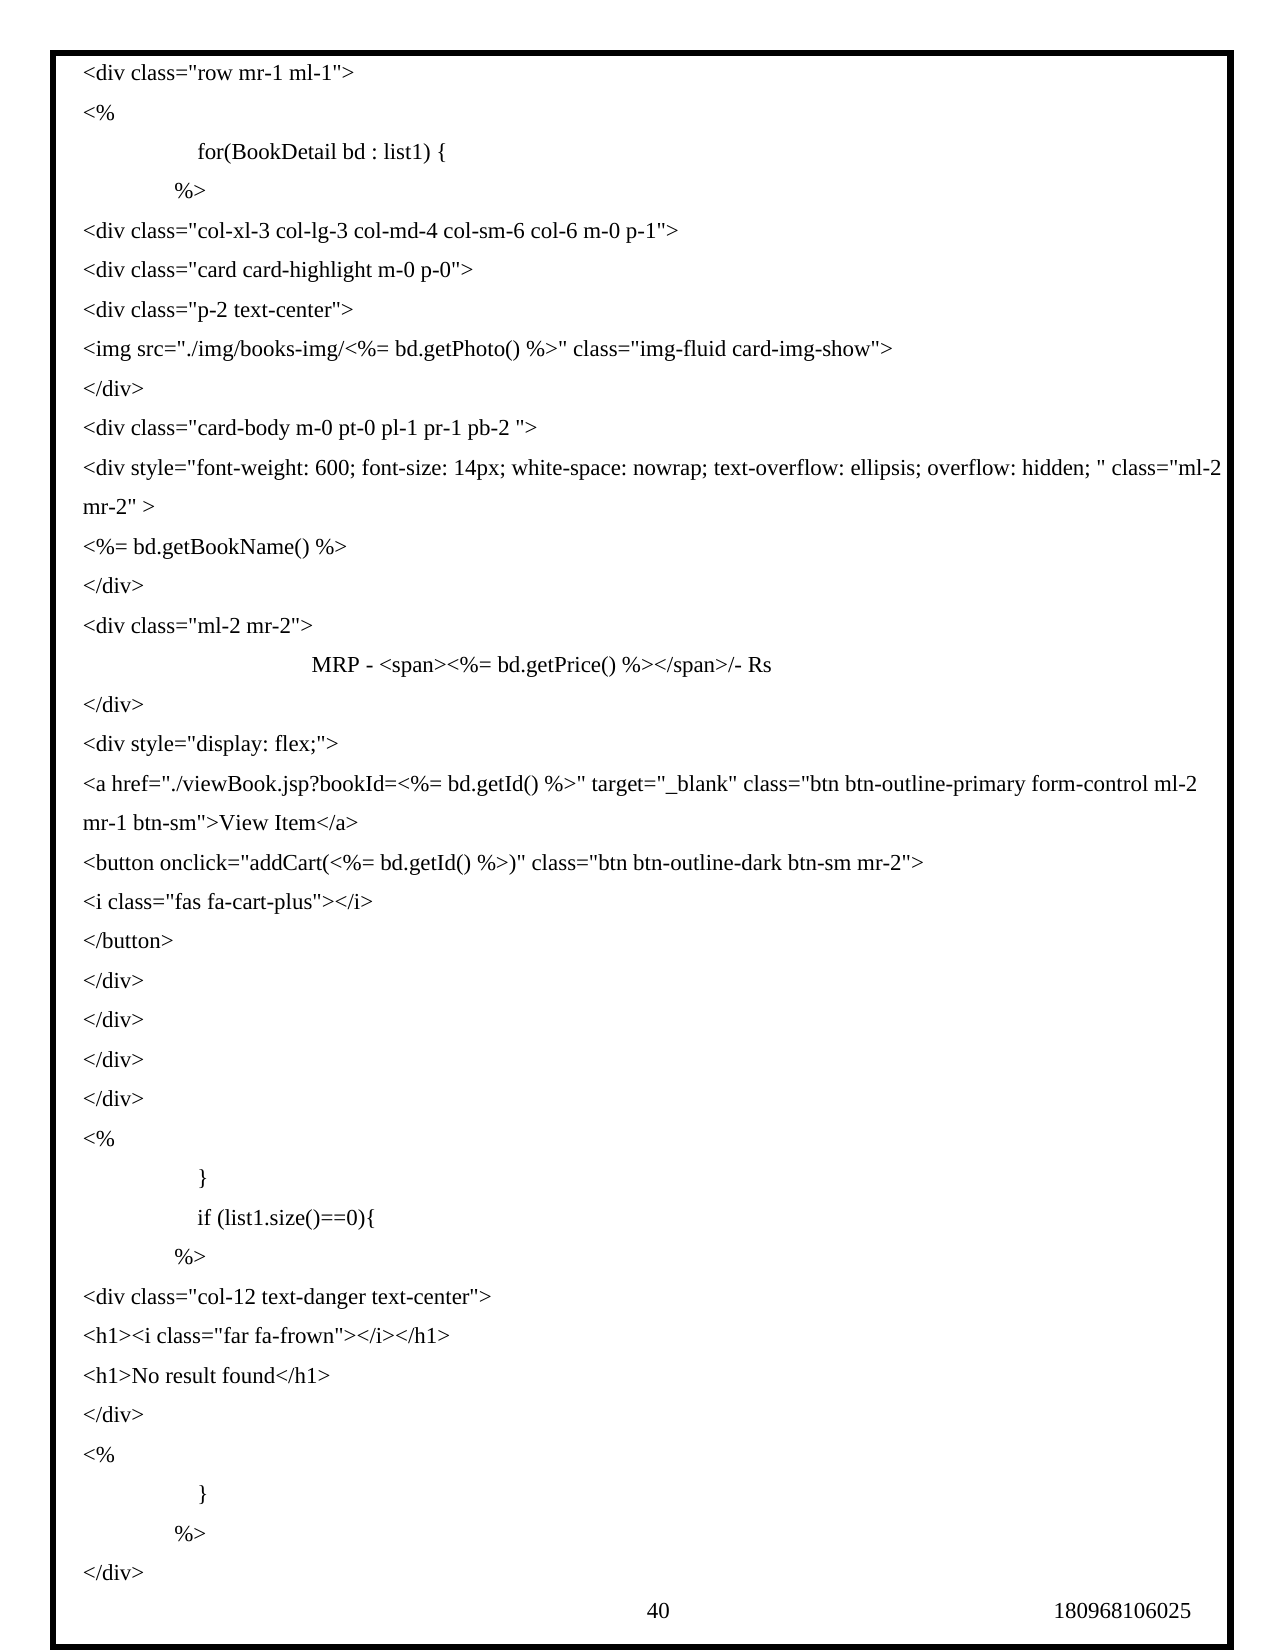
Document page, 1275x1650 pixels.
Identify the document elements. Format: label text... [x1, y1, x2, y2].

text %> [83, 1520, 1227, 1546]
text } [83, 1164, 1227, 1191]
text <img src="./img/books-img/<%= bd.getPhoto() %>" class="img-fluid card-img-show"> [83, 335, 1227, 362]
text <div class="card card-highlight m-0 p-0"> [83, 256, 1227, 283]
text <%= bd.getBookName() %> [83, 533, 1227, 559]
text </button> [83, 928, 1227, 954]
text <a href="./viewBook.jsp?bookId=<%= bd.getId() %>" target="_blank" class="btn btn-outline-primary form-control ml-2 mr-1 btn-sm">View Item</a> [83, 770, 1227, 836]
text <% [83, 98, 1227, 125]
text <div style="display: flex;"> [83, 730, 1227, 757]
text MRP - <span><%= bd.getPrice() %></span>/- Rs [83, 651, 1227, 678]
text </div> [83, 1559, 1227, 1586]
text } [83, 1480, 1227, 1507]
text </div> [83, 1401, 1227, 1428]
text <div style="font-weight: 600; font-size: 14px; white-space: nowrap; text-overflow: ellipsis; overflow: hidden; " class="ml-2 mr-2" > [83, 454, 1227, 520]
text </div> [83, 967, 1227, 993]
text <h1>No result found</h1> [83, 1362, 1227, 1388]
text if (list1.size()==0){ [83, 1204, 1227, 1230]
text </div> [83, 572, 1227, 599]
text <div class="ml-2 mr-2"> [83, 612, 1227, 638]
text <h1><i class="far fa-frown"></i></h1> [83, 1322, 1227, 1349]
text <% [83, 1441, 1227, 1467]
text </div> [83, 375, 1227, 401]
text </div> [83, 1046, 1227, 1072]
text %> [83, 177, 1227, 204]
text <i class="fas fa-cart-plus"></i> [83, 888, 1227, 914]
text <div class="row mr-1 ml-1"> [83, 59, 1227, 85]
text <div class="card-body m-0 pt-0 pl-1 pr-1 pb-2 "> [83, 414, 1227, 441]
text <% [83, 1125, 1227, 1151]
text <div class="col-12 text-danger text-center"> [83, 1283, 1227, 1309]
text <div class="col-xl-3 col-lg-3 col-md-4 col-sm-6 col-6 m-0 p-1"> [83, 217, 1227, 243]
text </div> [83, 1007, 1227, 1033]
text for(BookDetail bd : list1) { [83, 138, 1227, 164]
text </div> [83, 691, 1227, 717]
text <div class="p-2 text-center"> [83, 296, 1227, 322]
text </div> [83, 1086, 1227, 1112]
text %> [83, 1243, 1227, 1270]
text <button onclick="addCart(<%= bd.getId() %>)" class="btn btn-outline-dark btn-sm mr-2"> [83, 849, 1227, 875]
